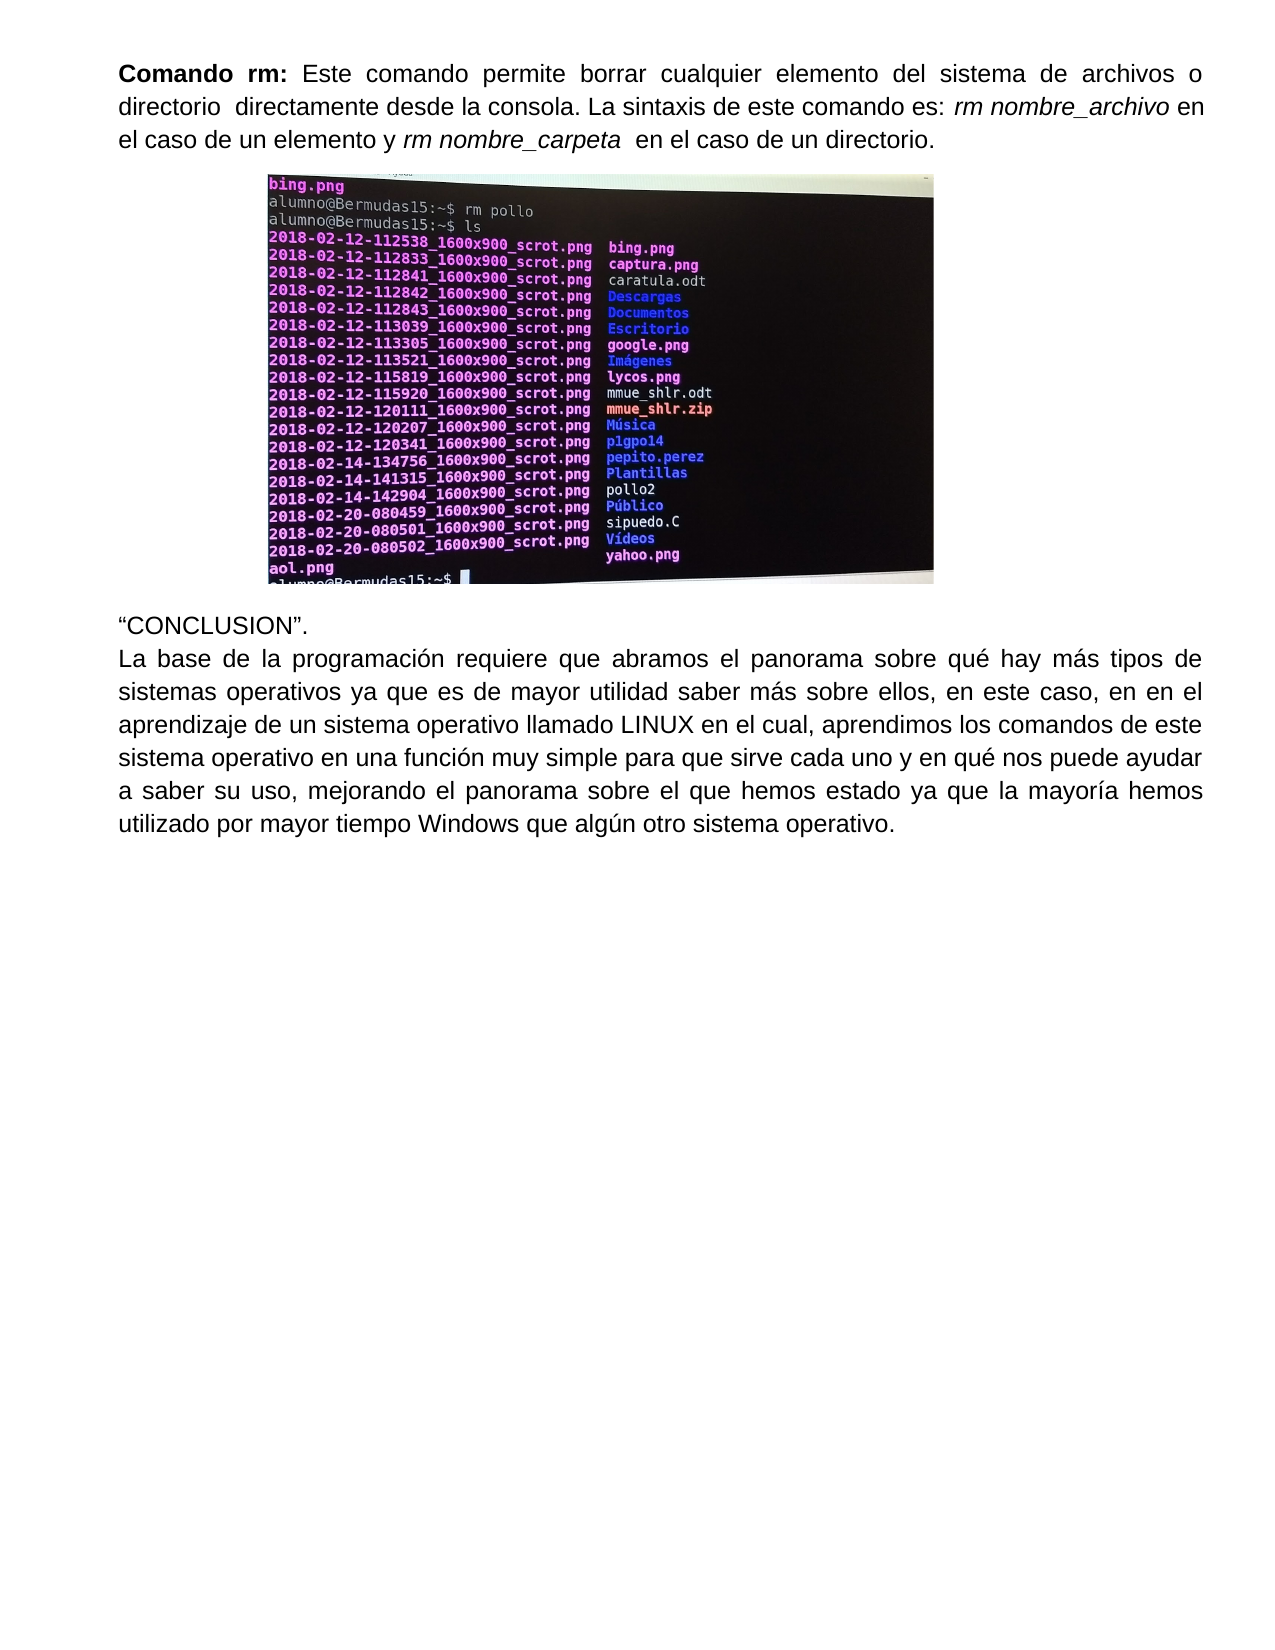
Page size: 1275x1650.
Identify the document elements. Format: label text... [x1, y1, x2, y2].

picture [266, 174, 934, 584]
text Comando rm: Este comando permite borrar cualquier elemento del sistema de archivos o directorio directamente desde la consola. La sintaxis de este comando es: rm nombre_archivo en el caso de un elemento y rm nombre_carpeta en el caso de un directorio. [118, 59, 1205, 154]
text La base de la programación requiere que abramos el panorama sobre qué hay más tipos de sistemas operativos ya que es de mayor utilidad saber más sobre ellos, en este caso, en en el aprendizaje de un sistema operativo llamado LINUX en el cual, aprendimos los comandos de este sistema operativo en una función muy simple para que sirve cada uno y en qué nos puede ayudar a saber su uso, mejorando el panorama sobre el que hemos estado ya que la mayoría hemos utilizado por mayor tiempo Windows que algún otro sistema operativo. [118, 644, 1205, 837]
